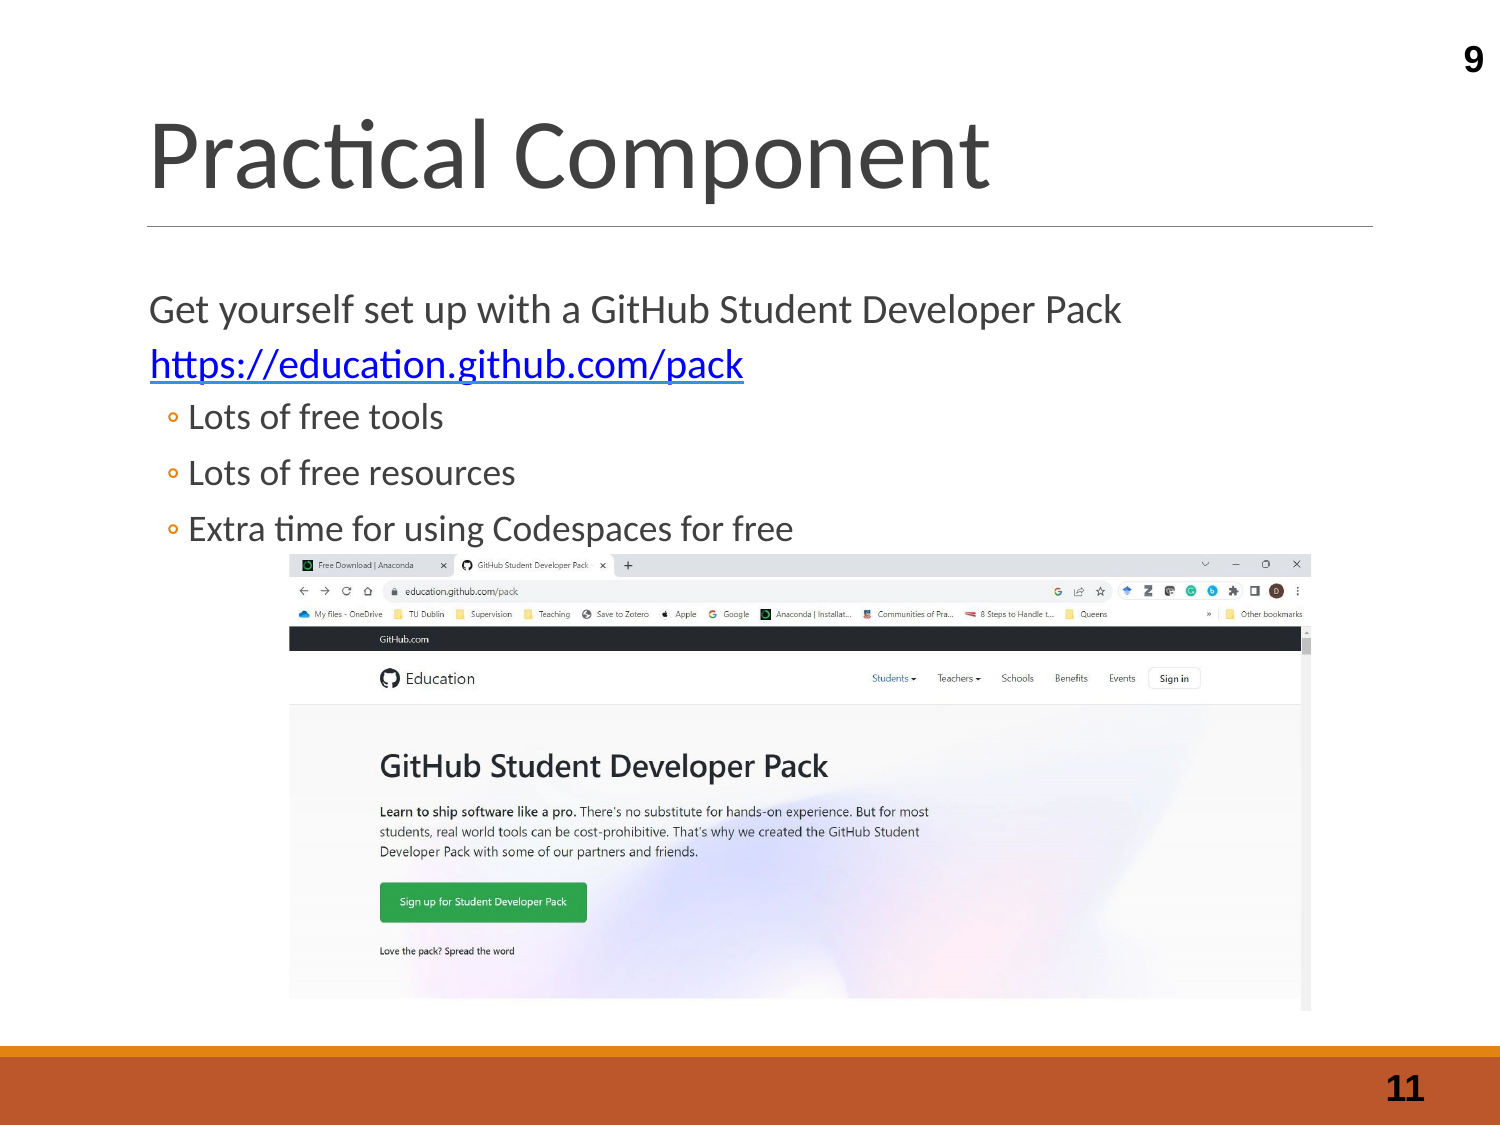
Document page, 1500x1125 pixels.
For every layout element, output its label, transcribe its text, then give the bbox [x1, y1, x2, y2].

text ◦ Lots of free tools [166, 393, 1482, 439]
text ◦ Extra time for using Codespaces for free [166, 505, 1482, 551]
text Get yourself set up with a GitHub Student Developer Pack https://education.github.com/pack [148, 283, 1454, 389]
subtitle Practical Component [148, 92, 1482, 214]
text 9 [50, 37, 1484, 81]
picture [289, 554, 1312, 1011]
text ◦ Lots of free resources [166, 449, 1482, 495]
